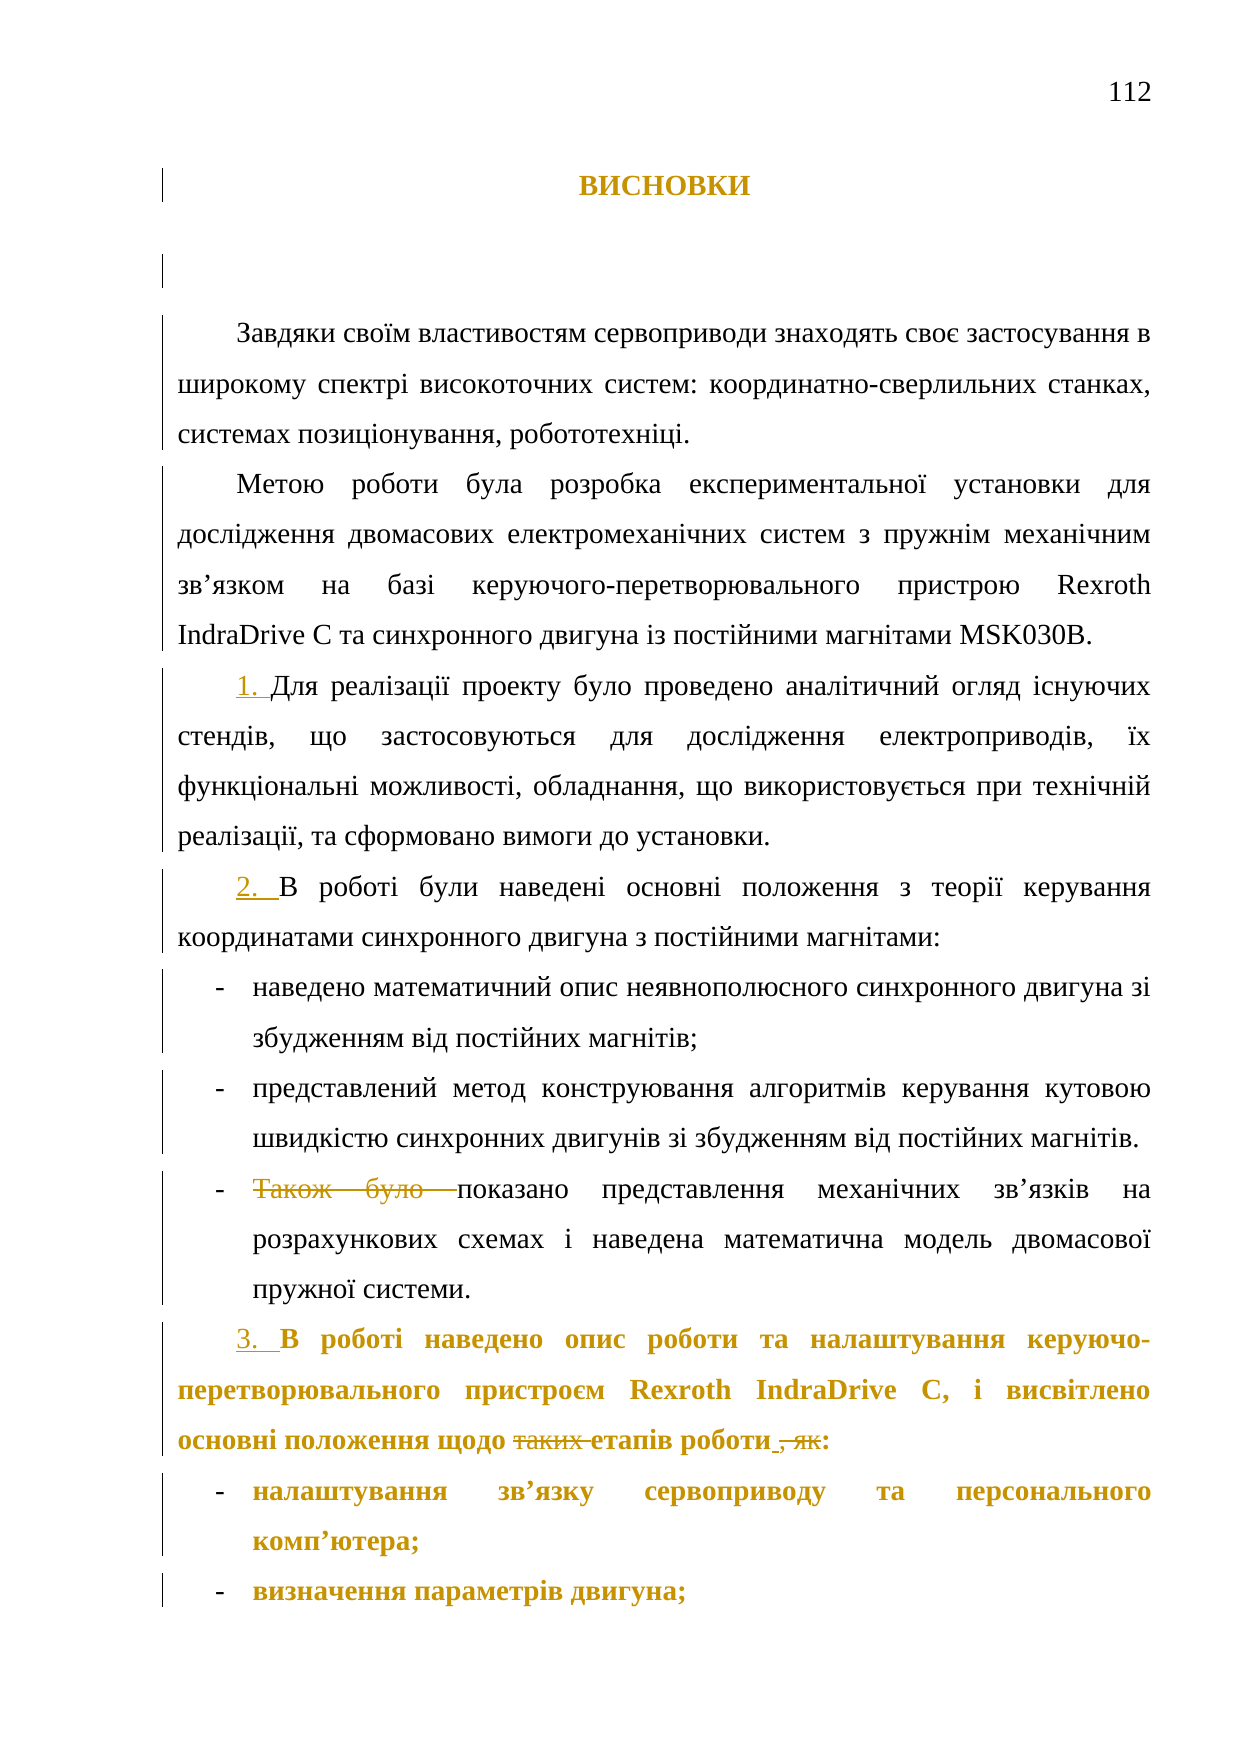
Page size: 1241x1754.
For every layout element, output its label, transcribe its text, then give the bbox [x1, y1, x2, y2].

text В роботі наведено опис роботи та налаштування керуючо-перетворювального пристроєм Rexroth IndraDrive C, і висвітлено основні положення щодо етапів роботи: [177, 1322, 1152, 1456]
text Завдяки своїм властивостям сервоприводи знаходять своє застосування в широкому спектрі високоточних систем: координатно-сверлильних станках, системах позиціонування, робототехніці. [177, 315, 1152, 449]
list наведено математичний опис неявнополюсного синхронного двигуна зі збудженням від постійних магнітів; [215, 969, 1152, 1053]
text Метою роботи була розробка експериментальної установки для дослідження двомасових електромеханічних систем з пружнім механічним зв’язком на базі керуючого-перетворювального пристрою Rexroth IndraDrive C та синхронного двигуна із постійними магнітами MSK030В. [177, 466, 1152, 651]
list визначення параметрів двигуна; [215, 1573, 1152, 1607]
list налаштування зв’язку сервоприводу та персонального комп’ютера; [215, 1473, 1152, 1556]
list показано представлення механічних зв’язків на розрахункових схемах і наведена математична модель двомасової пружної системи. [215, 1171, 1152, 1305]
list представлений метод конструювання алгоритмів керування кутовою швидкістю синхронних двигунів зі збудженням від постійних магнітів. [215, 1070, 1152, 1154]
subtitle Висновки [177, 168, 1152, 202]
text Для реалізації проекту було проведено аналітичний огляд існуючих стендів, що застосовуються для дослідження електроприводів, їх функціональні можливості, обладнання, що використовується при технічній реалізації, та сформовано вимоги до установки. [177, 668, 1152, 852]
text В роботі були наведені основні положення з теорії керування координатами синхронного двигуна з постійними магнітами: [177, 869, 1152, 953]
